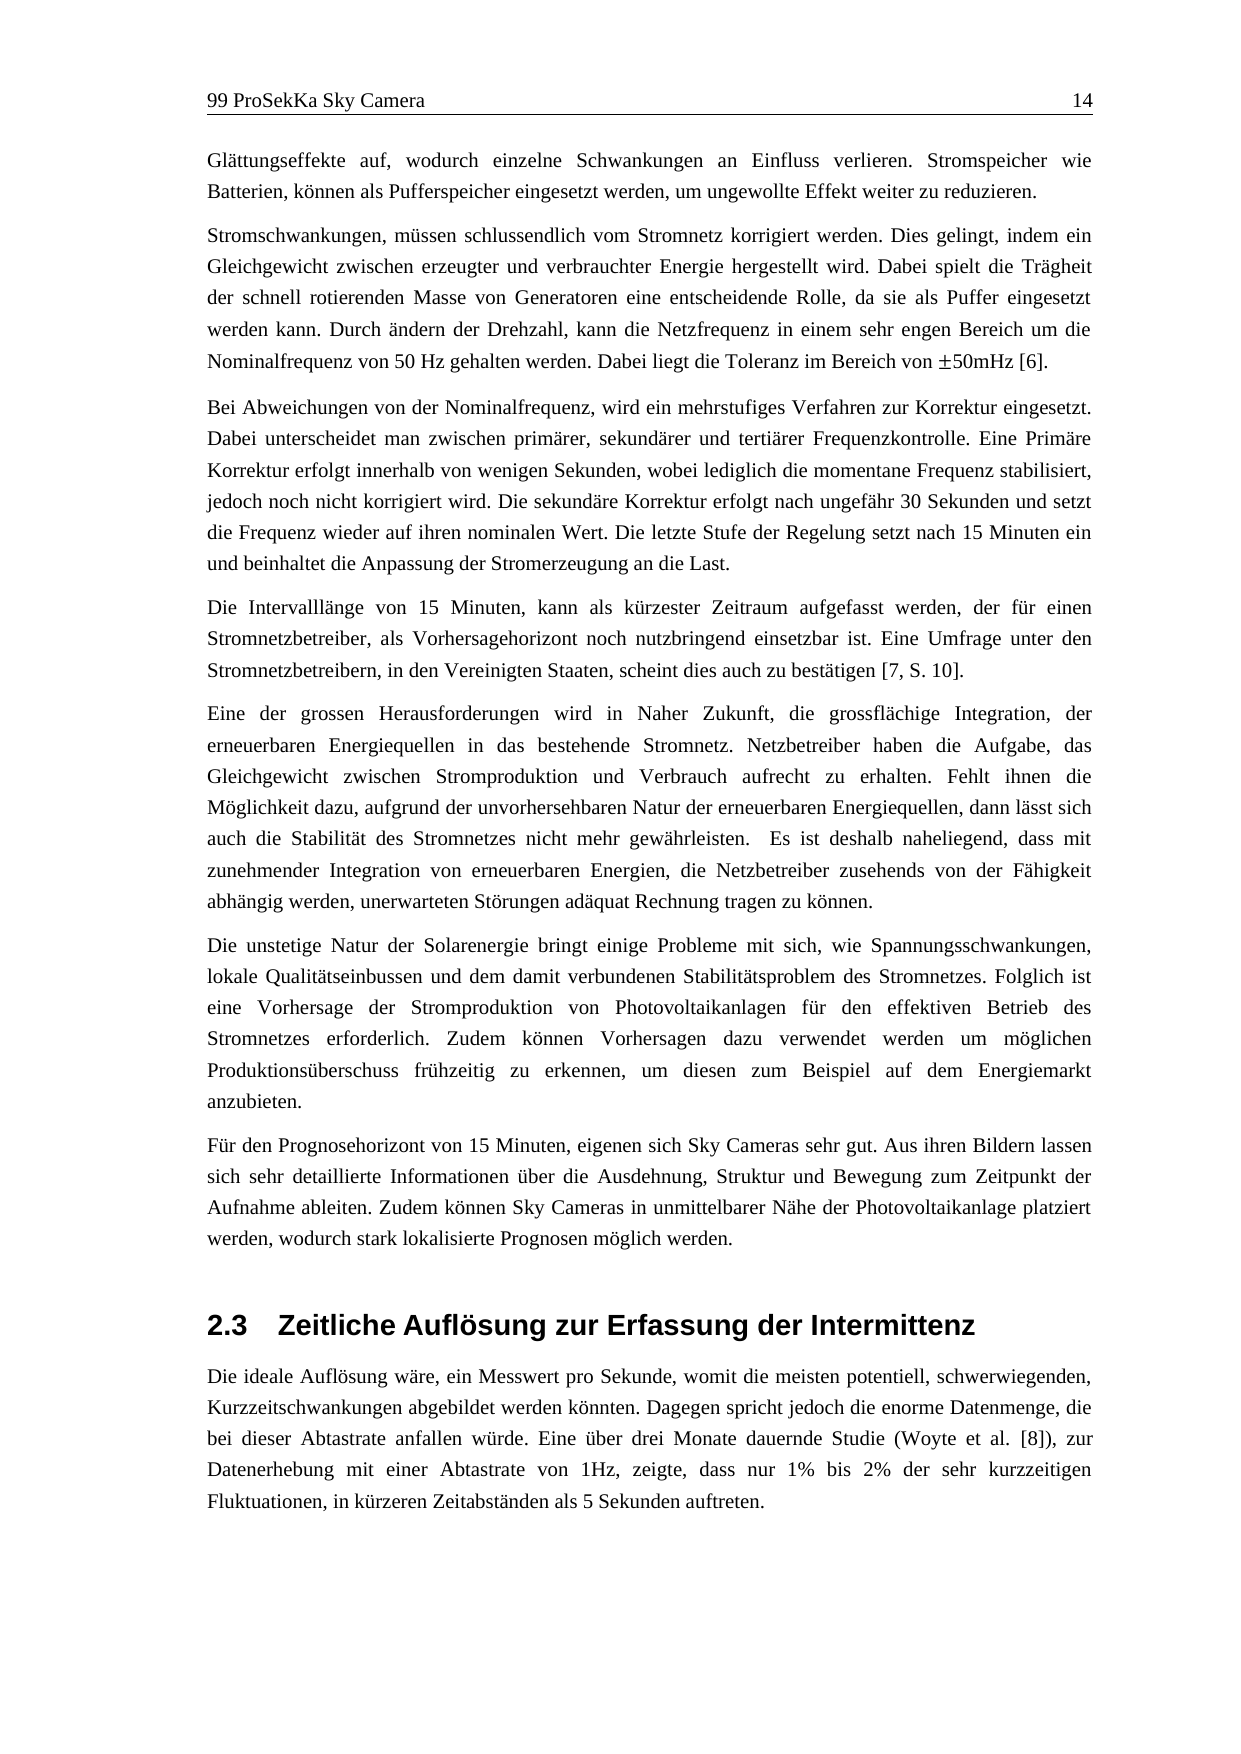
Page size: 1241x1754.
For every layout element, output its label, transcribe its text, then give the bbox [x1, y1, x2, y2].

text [207, 148, 1093, 203]
text Eine der grossen Herausforderungen wird in Naher Zukunft, die grossflächige Integration, der erneuerbaren Energiequellen in das bestehende Stromnetz. Netzbetreiber haben die Aufgabe, das Gleichgewicht zwischen Stromproduktion und Verbrauch aufrecht zu erhalten. Fehlt ihnen die Möglichkeit dazu, aufgrund der unvorhersehbaren Natur der erneuerbaren Energiequellen, dann lässt sich auch die Stabilität des Stromnetzes nicht mehr gewährleisten. Es ist deshalb naheliegend, dass mit zunehmender Integration von erneuerbaren Energien, die Netzbetreiber zusehends von der Fähigkeit abhängig werden, unerwarteten Störungen adäquat Rechnung tragen zu können. [207, 701, 1093, 913]
text Die Intervalllänge von 15 Minuten, kann als kürzester Zeitraum aufgefasst werden, der für einen Stromnetzbetreiber, als Vorhersagehorizont noch nutzbringend einsetzbar ist. Eine Umfrage unter den Stromnetzbetreibern, in den Vereinigten Staaten, scheint dies auch zu bestätigen [7, S. 10]. [207, 595, 1093, 682]
text Stromschwankungen, müssen schlussendlich vom Stromnetz korrigiert werden. Dies gelingt, indem ein Gleichgewicht zwischen erzeugter und verbrauchter Energie hergestellt wird. Dabei spielt die Trägheit der schnell rotierenden Masse von Generatoren eine entscheidende Rolle, da sie als Puffer eingesetzt werden kann. Durch ändern der Drehzahl, kann die Netzfrequenz in einem sehr engen Bereich um die Nominalfrequenz von 50 Hz gehalten werden. Dabei liegt die Toleranz im Bereich von 50mHz [6]. [207, 223, 1093, 375]
text Für den Prognosehorizont von 15 Minuten, eigenen sich Sky Cameras sehr gut. Aus ihren Bildern lassen sich sehr detaillierte Informationen über die Ausdehnung, Struktur und Bewegung zum Zeitpunkt der Aufnahme ableiten. Zudem können Sky Cameras in unmittelbarer Nähe der Photovoltaikanlage platziert werden, wodurch stark lokalisierte Prognosen möglich werden. [207, 1132, 1093, 1250]
text Die unstetige Natur der Solarenergie bringt einige Probleme mit sich, wie Spannungsschwankungen, lokale Qualitätseinbussen und dem damit verbundenen Stabilitätsproblem des Stromnetzes. Folglich ist eine Vorhersage der Stromproduktion von Photovoltaikanlagen für den effektiven Betrieb des Stromnetzes erforderlich. Zudem können Vorhersagen dazu verwendet werden um möglichen Produktionsüberschuss frühzeitig zu erkennen, um diesen zum Beispiel auf dem Energiemarkt anzubieten. [207, 932, 1093, 1113]
text Die ideale Auflösung wäre, ein Messwert pro Sekunde, womit die meisten potentiell, schwerwiegenden, Kurzzeitschwankungen abgebildet werden könnten. Dagegen spricht jedoch die enorme Datenmenge, die bei dieser Abtastrate anfallen würde. Eine über drei Monate dauernde Studie (Woyte et al. [8]), zur Datenerhebung mit einer Abtastrate von 1Hz, zeigte, dass nur 1% bis 2% der sehr kurzzeitigen Fluktuationen, in kürzeren Zeitabständen als 5 Sekunden auftreten. [207, 1363, 1093, 1513]
subtitle Zeitliche Auflösung zur Erfassung der Intermittenz [207, 1307, 1093, 1341]
text Bei Abweichungen von der Nominalfrequenz, wird ein mehrstufiges Verfahren zur Korrektur eingesetzt. Dabei unterscheidet man zwischen primärer, sekundärer und tertiärer Frequenzkontrolle. Eine Primäre Korrektur erfolgt innerhalb von wenigen Sekunden, wobei lediglich die momentane Frequenz stabilisiert, jedoch noch nicht korrigiert wird. Die sekundäre Korrektur erfolgt nach ungefähr 30 Sekunden und setzt die Frequenz wieder auf ihren nominalen Wert. Die letzte Stufe der Regelung setzt nach 15 Minuten ein und beinhaltet die Anpassung der Stromerzeugung an die Last. [207, 395, 1093, 575]
